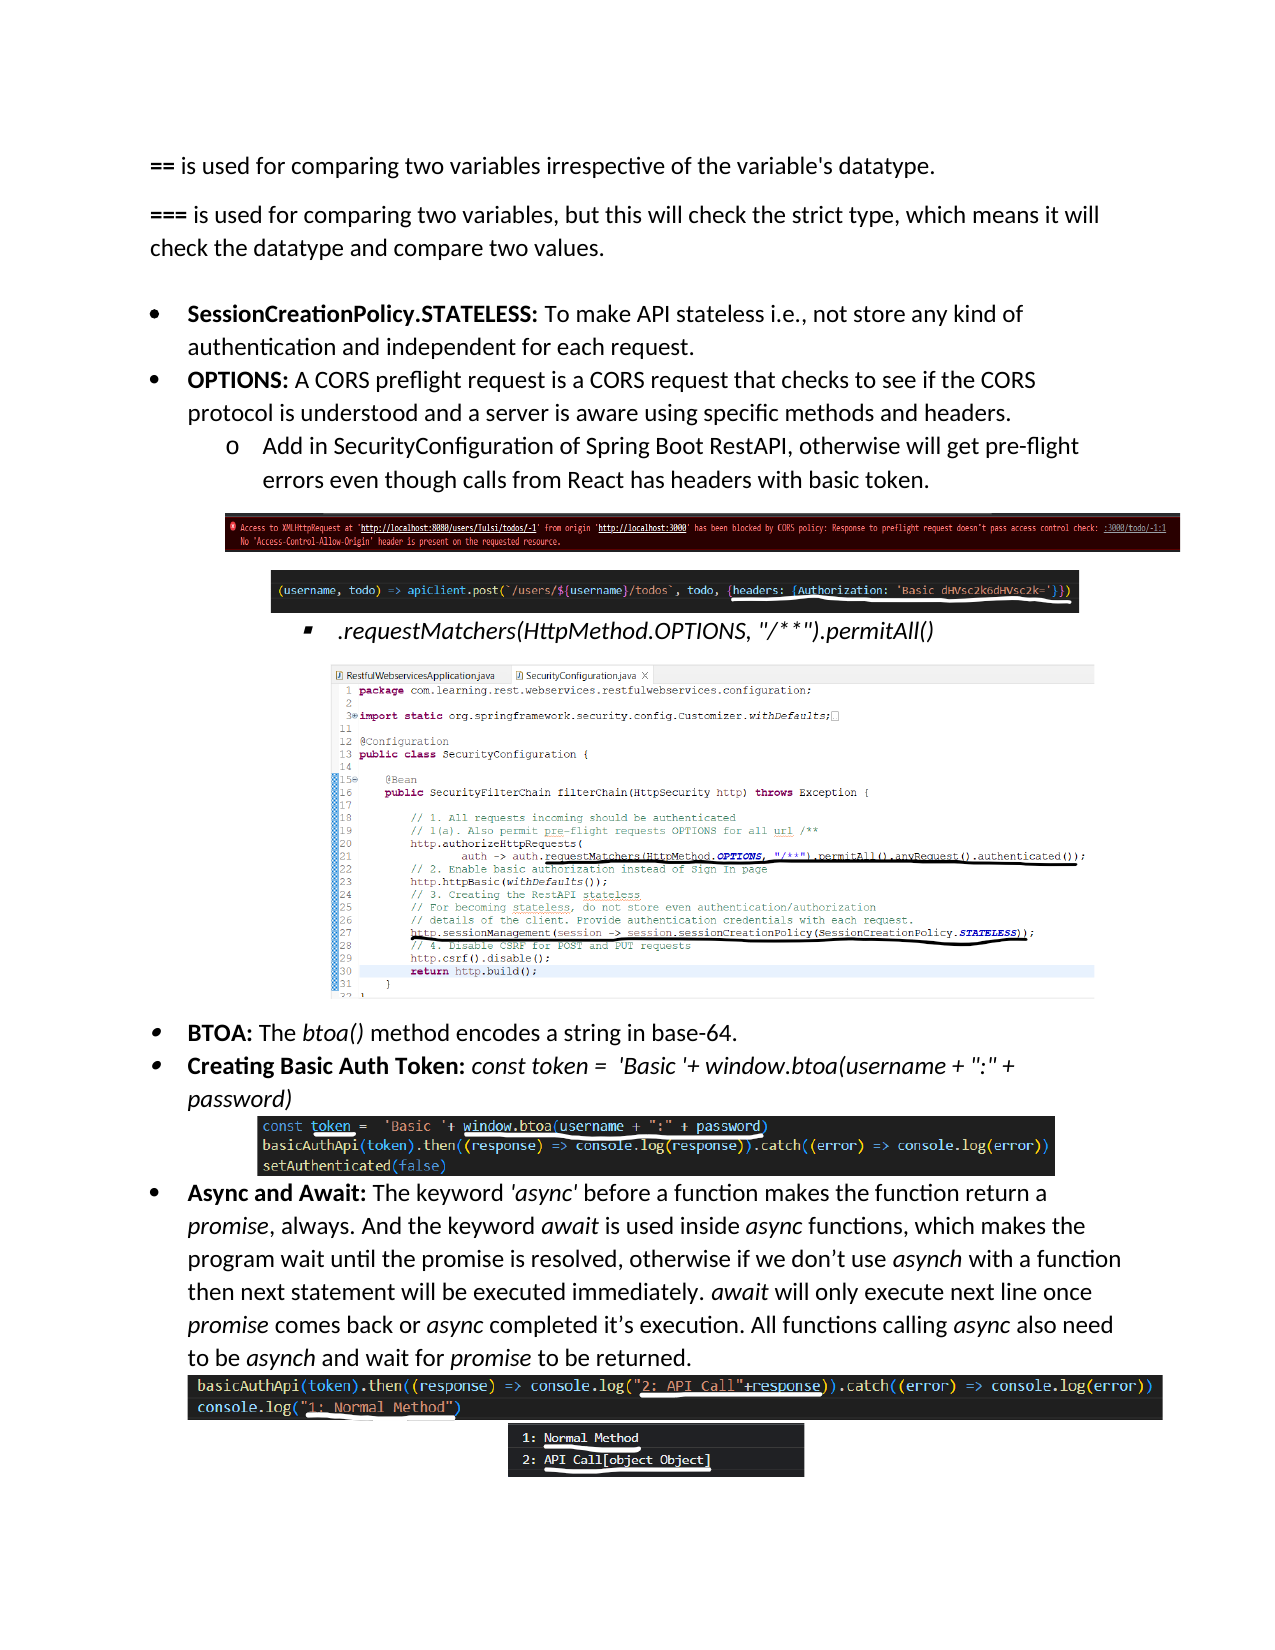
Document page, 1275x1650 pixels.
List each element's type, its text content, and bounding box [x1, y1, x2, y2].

list OPTIONS: A CORS preflight request is a CORS request that checks to see if the CORS protocol is understood and a server is aware using specific methods and headers. [150, 364, 1125, 428]
picture [508, 1423, 805, 1477]
list Add in SecurityConfiguration of Spring Boot RestAPI, otherwise will get pre-flight errors even though calls from React has headers with basic token. [225, 430, 1125, 495]
text == is used for comparing two variables irrespective of the variable's datatype. [150, 150, 1125, 181]
picture [330, 664, 1095, 999]
list Creating Basic Auth Token: const token = 'Basic '+ window.btoa(username + ":" + password) [150, 1050, 1125, 1114]
picture [257, 1116, 1055, 1176]
picture [225, 513, 1181, 552]
picture [270, 570, 1080, 613]
list .requestMatchers(HttpMethod.OPTIONS, "/**").permitAll() [300, 615, 1125, 645]
list SessionCreationPolicy.STATELESS: To make API stateless i.e., not store any kind of authentication and independent for each request. [150, 298, 1125, 362]
list Async and Await: The keyword 'async' before a function makes the function return a promise, always. And the keyword await is used inside async functions, which makes the program wait until the promise is resolved, otherwise if we don’t use asynch with a function then next statement will be executed immediately. await will only execute next line once promise comes back or async completed it’s execution. All functions calling async also need to be asynch and wait for promise to be returned. [150, 1177, 1125, 1372]
list BTOA: The btoa() method encodes a string in base-64. [150, 1017, 1125, 1048]
picture [187, 1375, 1163, 1421]
list === is used for comparing two variables, but this will check the strict type, which means it will check the datatype and compare two values. [150, 199, 1125, 263]
